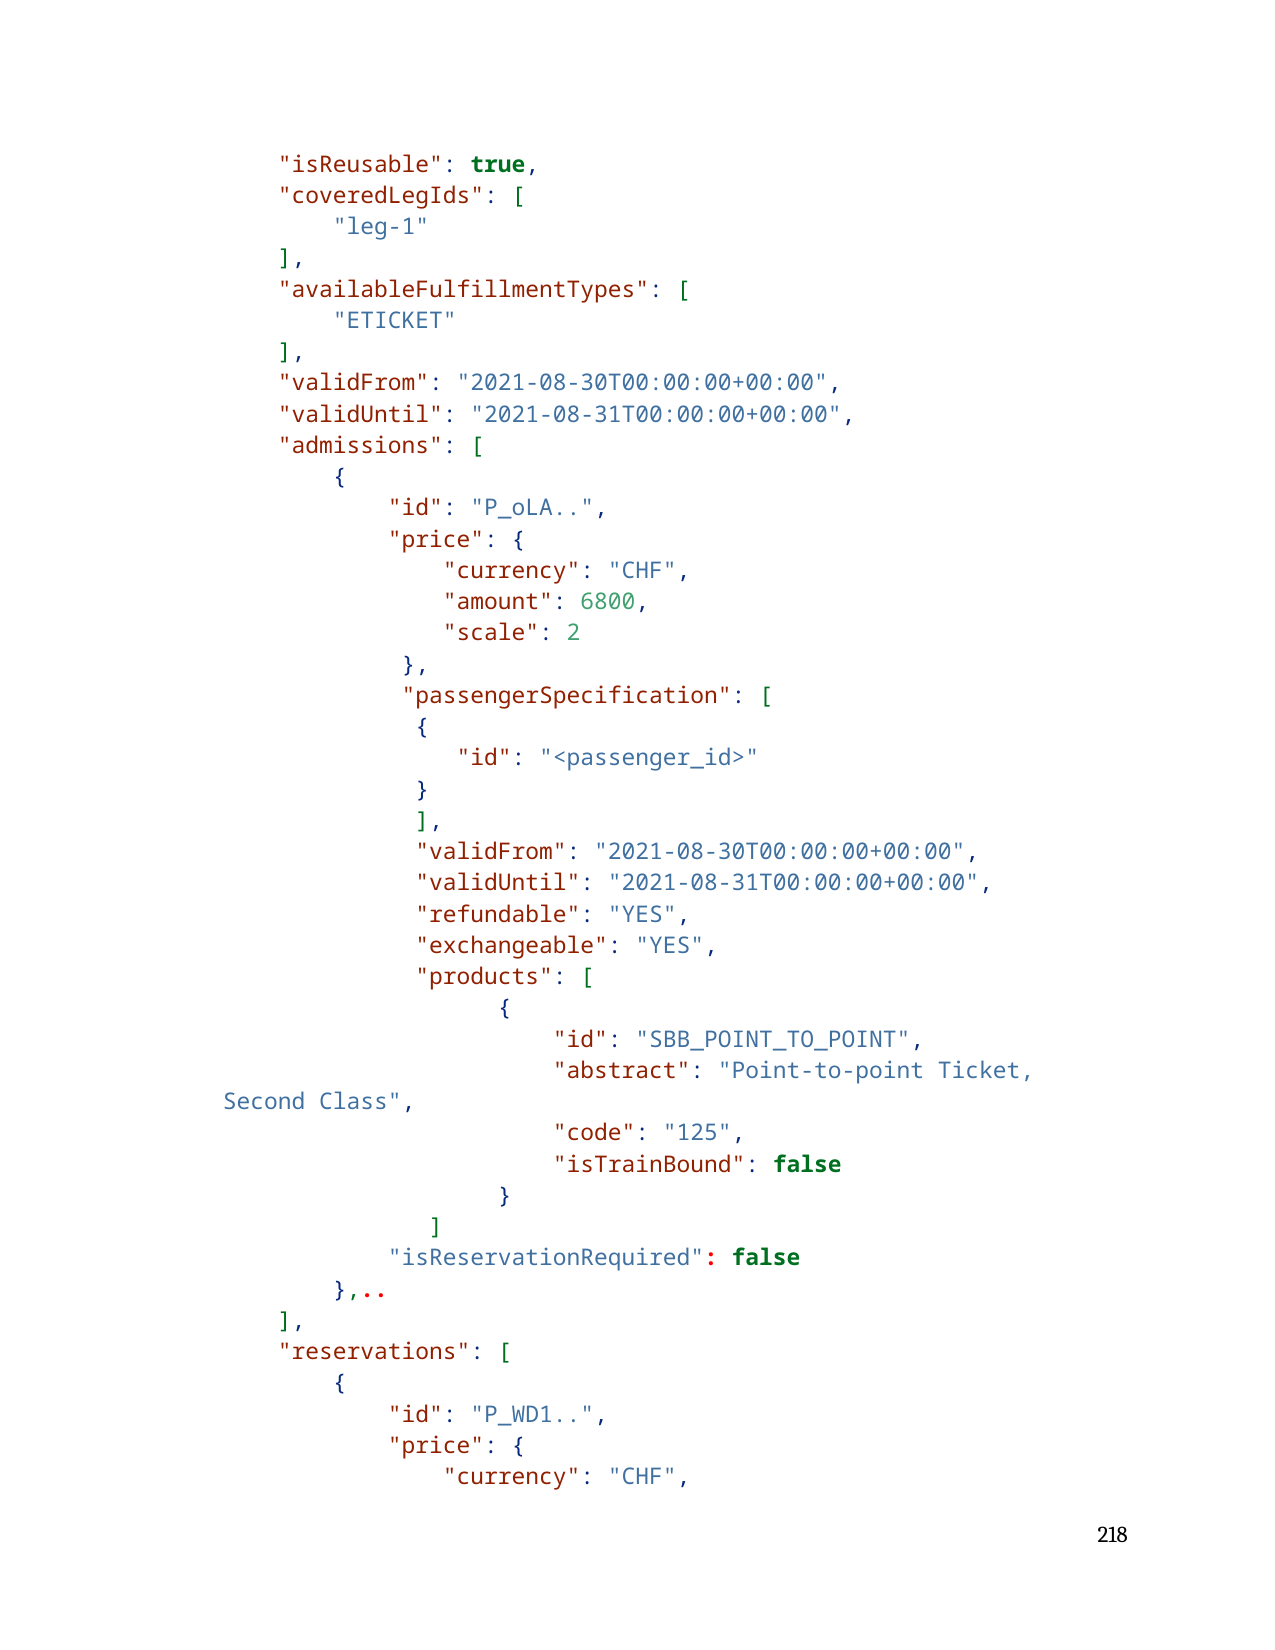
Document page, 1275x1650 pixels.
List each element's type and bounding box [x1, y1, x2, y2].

list [173, 148, 1127, 1491]
